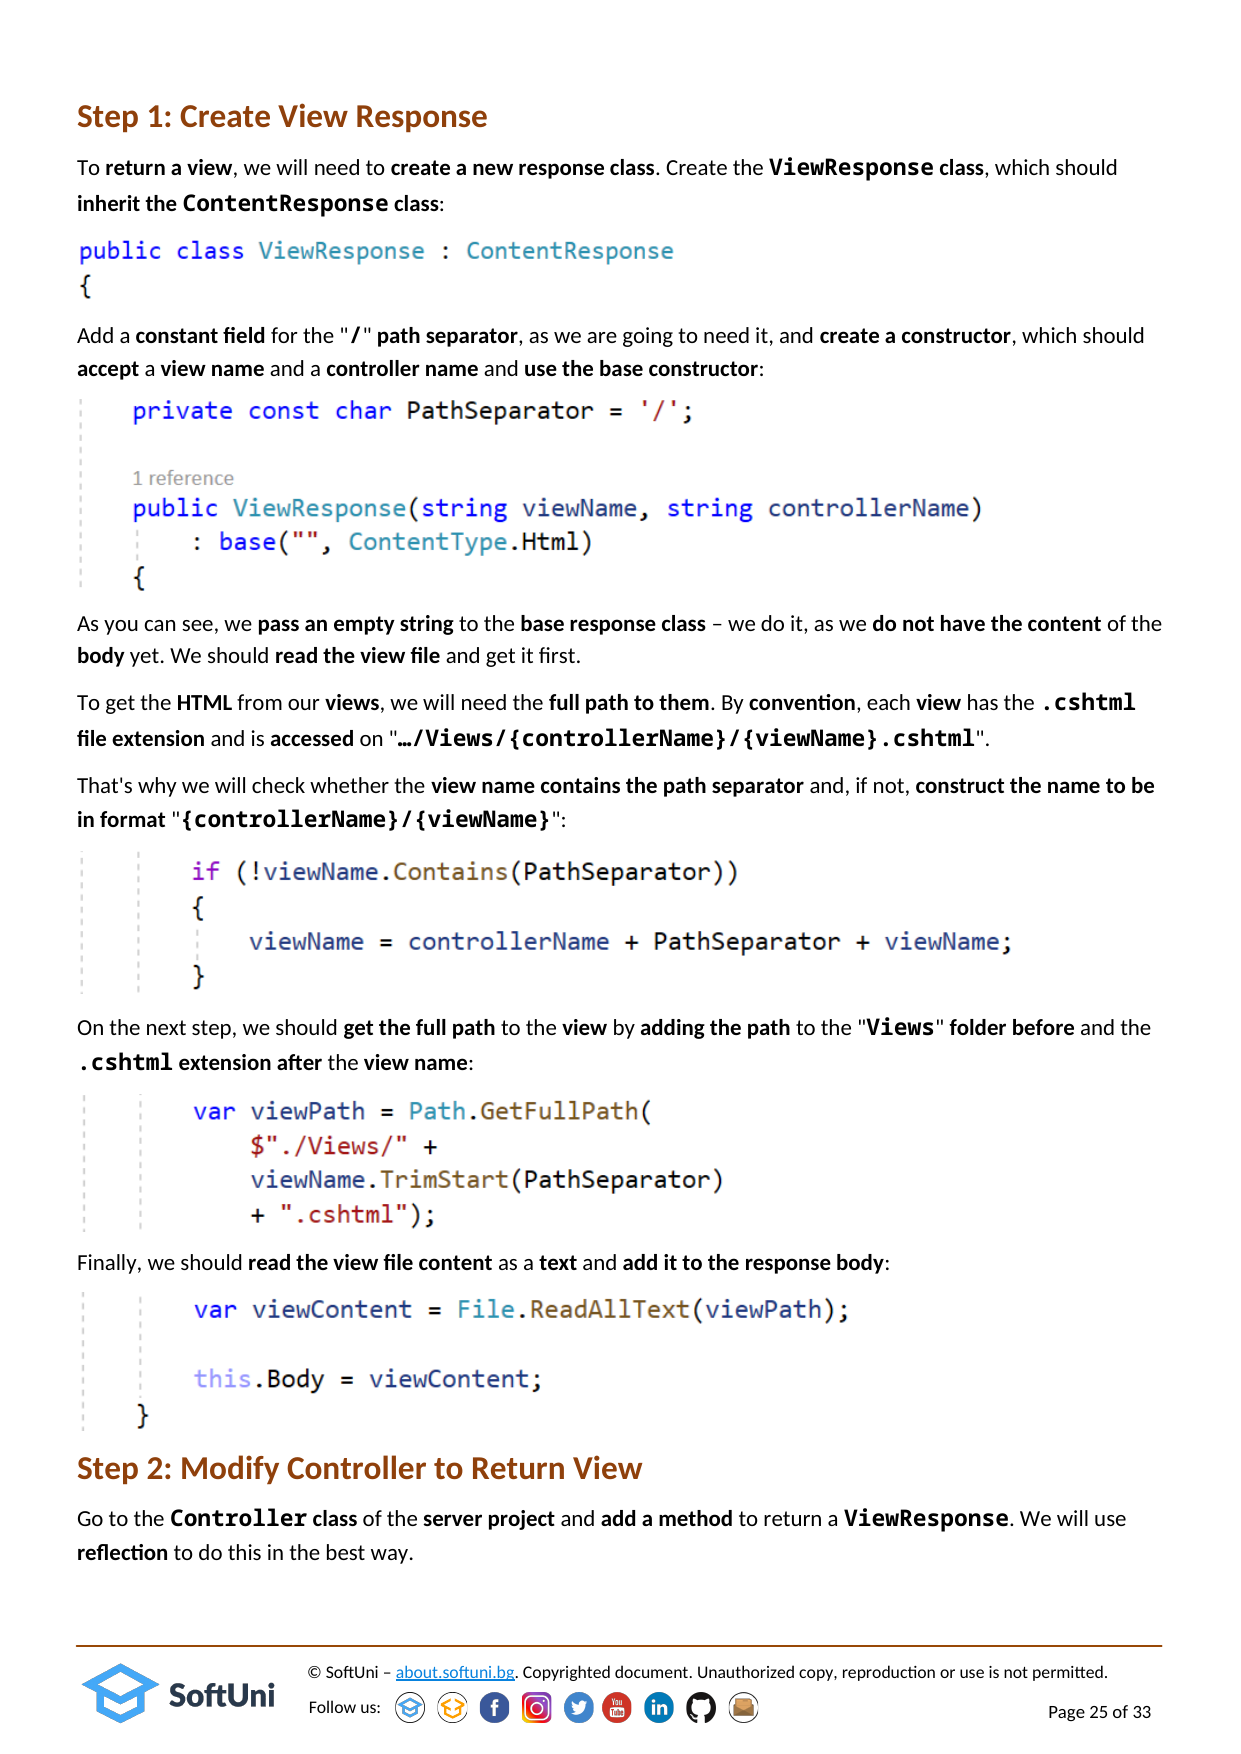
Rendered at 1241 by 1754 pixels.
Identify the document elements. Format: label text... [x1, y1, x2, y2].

text Go to the Controller class of the server project and add a method to return a ViewResponse. We will use reflection to do this in the best way. [77, 1502, 1163, 1566]
picture [665, 1714, 674, 1723]
picture [479, 1692, 510, 1723]
text That's why we will check whether the view name contains the path separator and, if not, construct the name to be in format "{controllerName}/{viewName}": [77, 771, 1163, 835]
picture [522, 1692, 552, 1723]
subtitle Step 2: Modify Controller to Return View [77, 1447, 1163, 1488]
text On the next step, we should get the full path to the view by adding the path to the "Views" folder before and the .cshtml extension after the view name: [77, 1010, 1163, 1078]
picture [658, 1705, 667, 1714]
picture [728, 1692, 759, 1723]
subtitle Step 1: Create View Response [77, 95, 1163, 136]
picture [76, 399, 987, 593]
picture [395, 1692, 425, 1723]
text As you can see, we pass an empty string to the base response class – we do it, as we do not have the content of the body yet. We should read the view file and get it first. [77, 609, 1163, 670]
picture [76, 1292, 852, 1431]
picture [686, 1692, 716, 1723]
picture [76, 235, 677, 303]
picture [75, 1658, 281, 1729]
picture [665, 1692, 674, 1701]
picture [602, 1692, 632, 1723]
text Finally, we should read the view file content as a text and add it to the response body: [77, 1248, 1163, 1276]
text Add a constant field for the "/" path separator, as we are going to need it, and create a constructor, which should accept a view name and a controller name and use the base constructor: [77, 319, 1163, 382]
text To get the HTML from our views, we will need the full path to them. By convention, each view has the .cshtml file extension and is accessed on "…/Views/{controllerName}/{viewName}.cshtml". [77, 686, 1163, 753]
picture [644, 1714, 653, 1723]
picture [437, 1692, 468, 1723]
picture [644, 1692, 653, 1701]
picture [564, 1692, 594, 1723]
picture [76, 1094, 727, 1232]
picture [76, 851, 1015, 994]
text To return a view, we will need to create a new response class. Create the ViewResponse class, which should inherit the ContentResponse class: [77, 151, 1163, 218]
